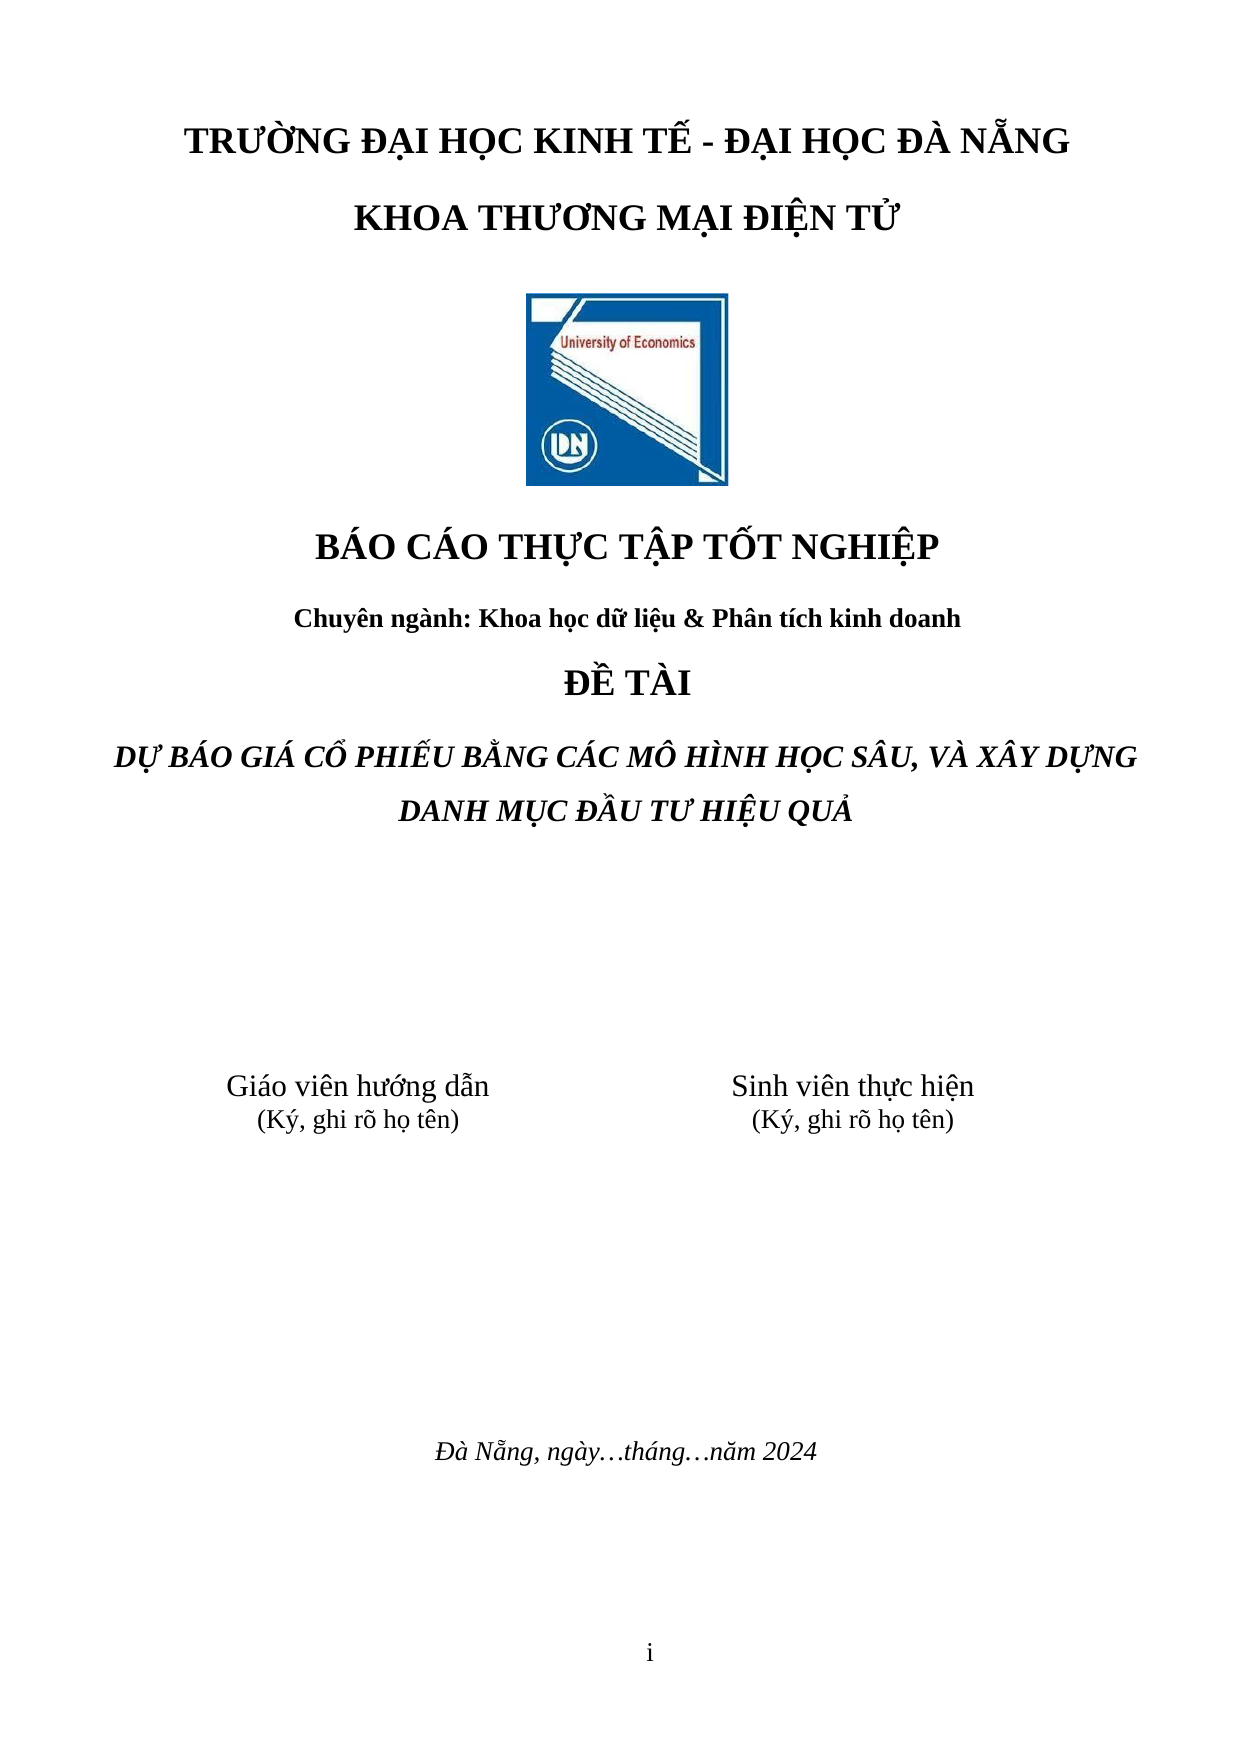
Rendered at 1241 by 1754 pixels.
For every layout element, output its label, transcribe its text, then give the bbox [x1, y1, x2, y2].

text Chuyên ngành: Khoa học dữ liệu & Phân tích kinh doanh [103, 602, 1151, 633]
text ĐỀ TÀI [103, 661, 1151, 704]
text BÁO CÁO THỰC TẬP TỐT NGHIỆP [103, 524, 1151, 568]
table_header Giáo viên hướng dẫn (Ký, ghi rõ họ tên) [133, 1057, 628, 1435]
text TRƯỜNG ĐẠI HỌC KINH TẾ - ĐẠI HỌC ĐÀ NẴNG [103, 118, 1151, 161]
picture [526, 293, 729, 486]
text DỰ BÁO GIÁ CỔ PHIẾU BẰNG CÁC MÔ HÌNH HỌC SÂU, VÀ XÂY DỰNG DANH MỤC ĐẦU TƯ HIỆU QUẢ [103, 738, 1151, 828]
text Đà Nẵng, ngày…tháng…năm 2024 [103, 1435, 1151, 1466]
table_header Sinh viên thực hiện (Ký, ghi rõ họ tên) [628, 1057, 1122, 1435]
text KHOA THƯƠNG MẠI ĐIỆN TỬ [103, 195, 1151, 238]
